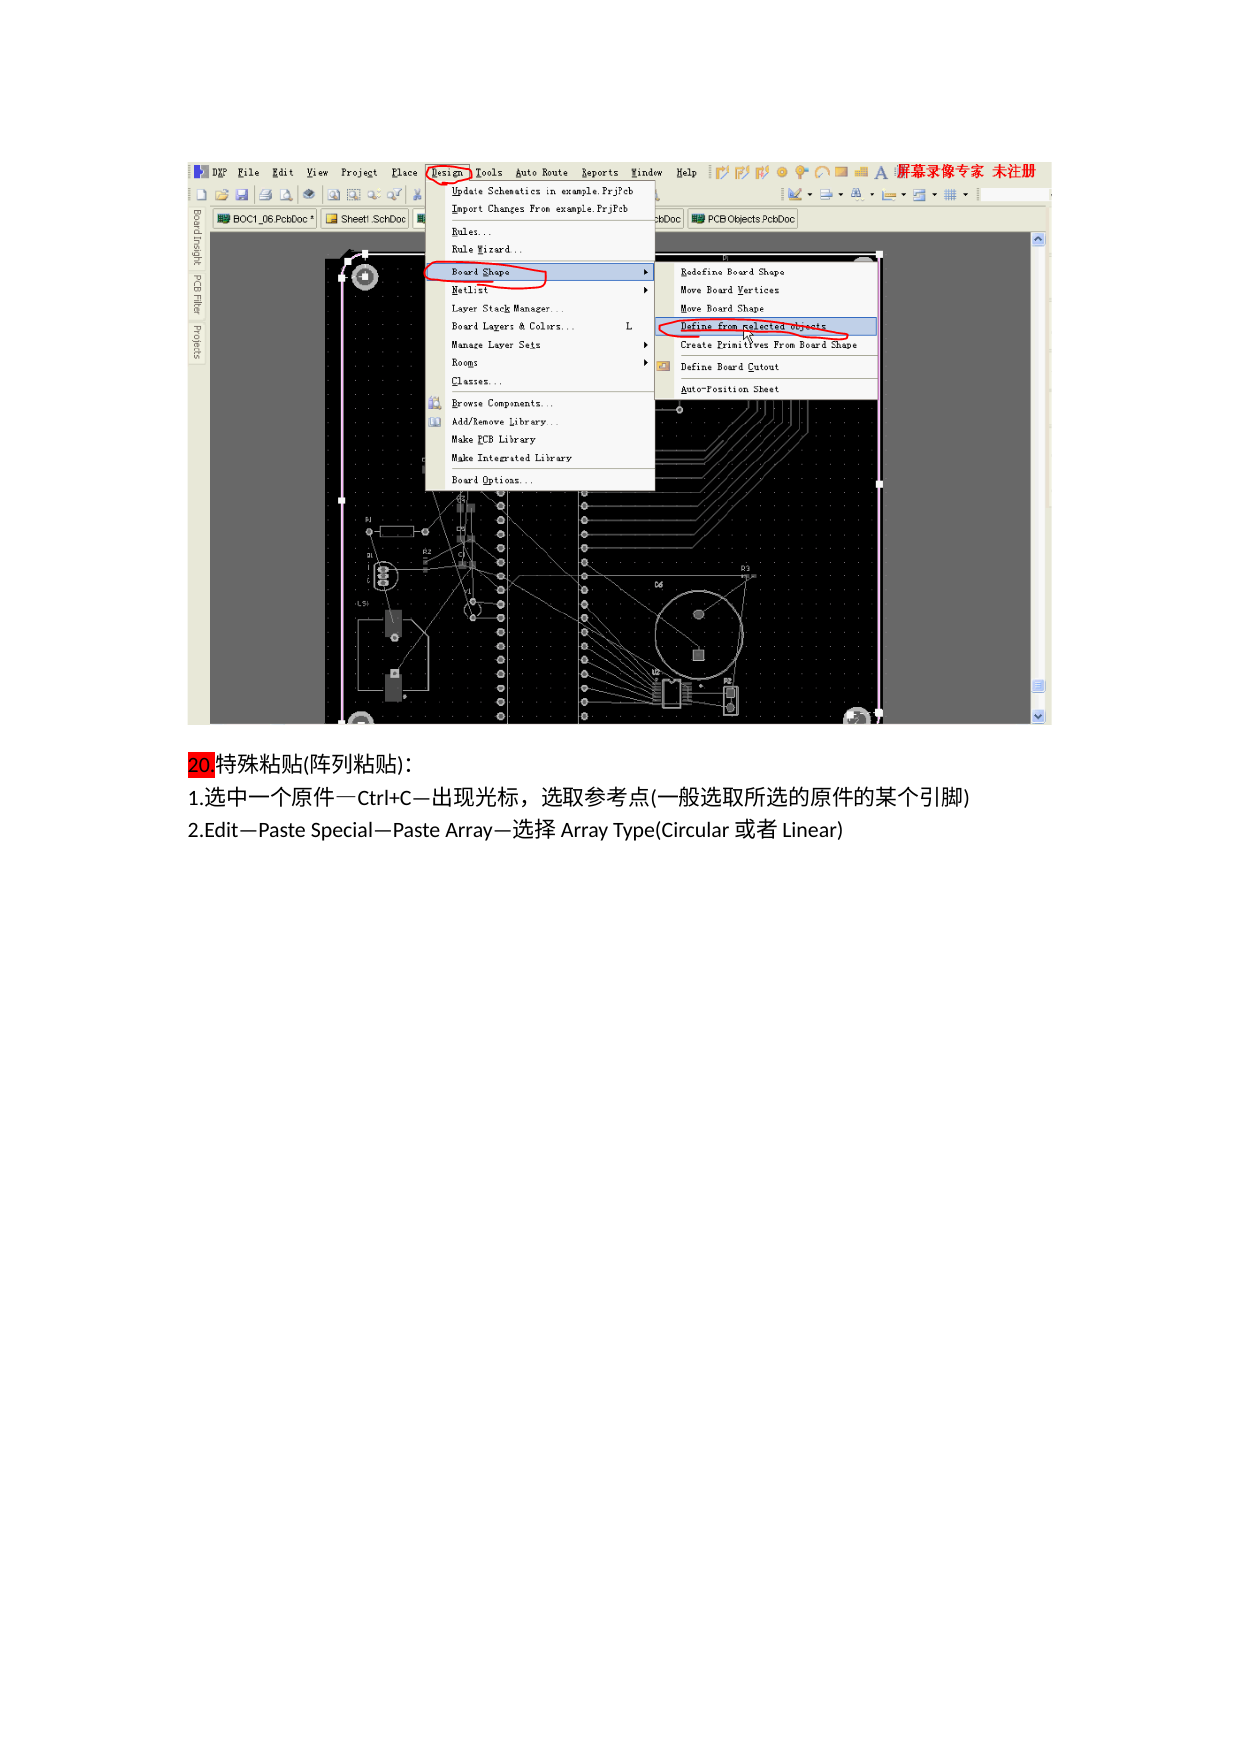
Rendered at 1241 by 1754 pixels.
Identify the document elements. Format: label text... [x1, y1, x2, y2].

list 20.特殊粘贴(阵列粘贴)： [187, 747, 1053, 779]
list 2.Edit—Paste Special—Paste Array—选择Array Type(Circular或者Linear) [187, 812, 1053, 844]
picture [187, 162, 1052, 725]
list 1.选中一个原件—Ctrl+C—出现光标，选取参考点(一般选取所选的原件的某个引脚) [187, 779, 1053, 812]
